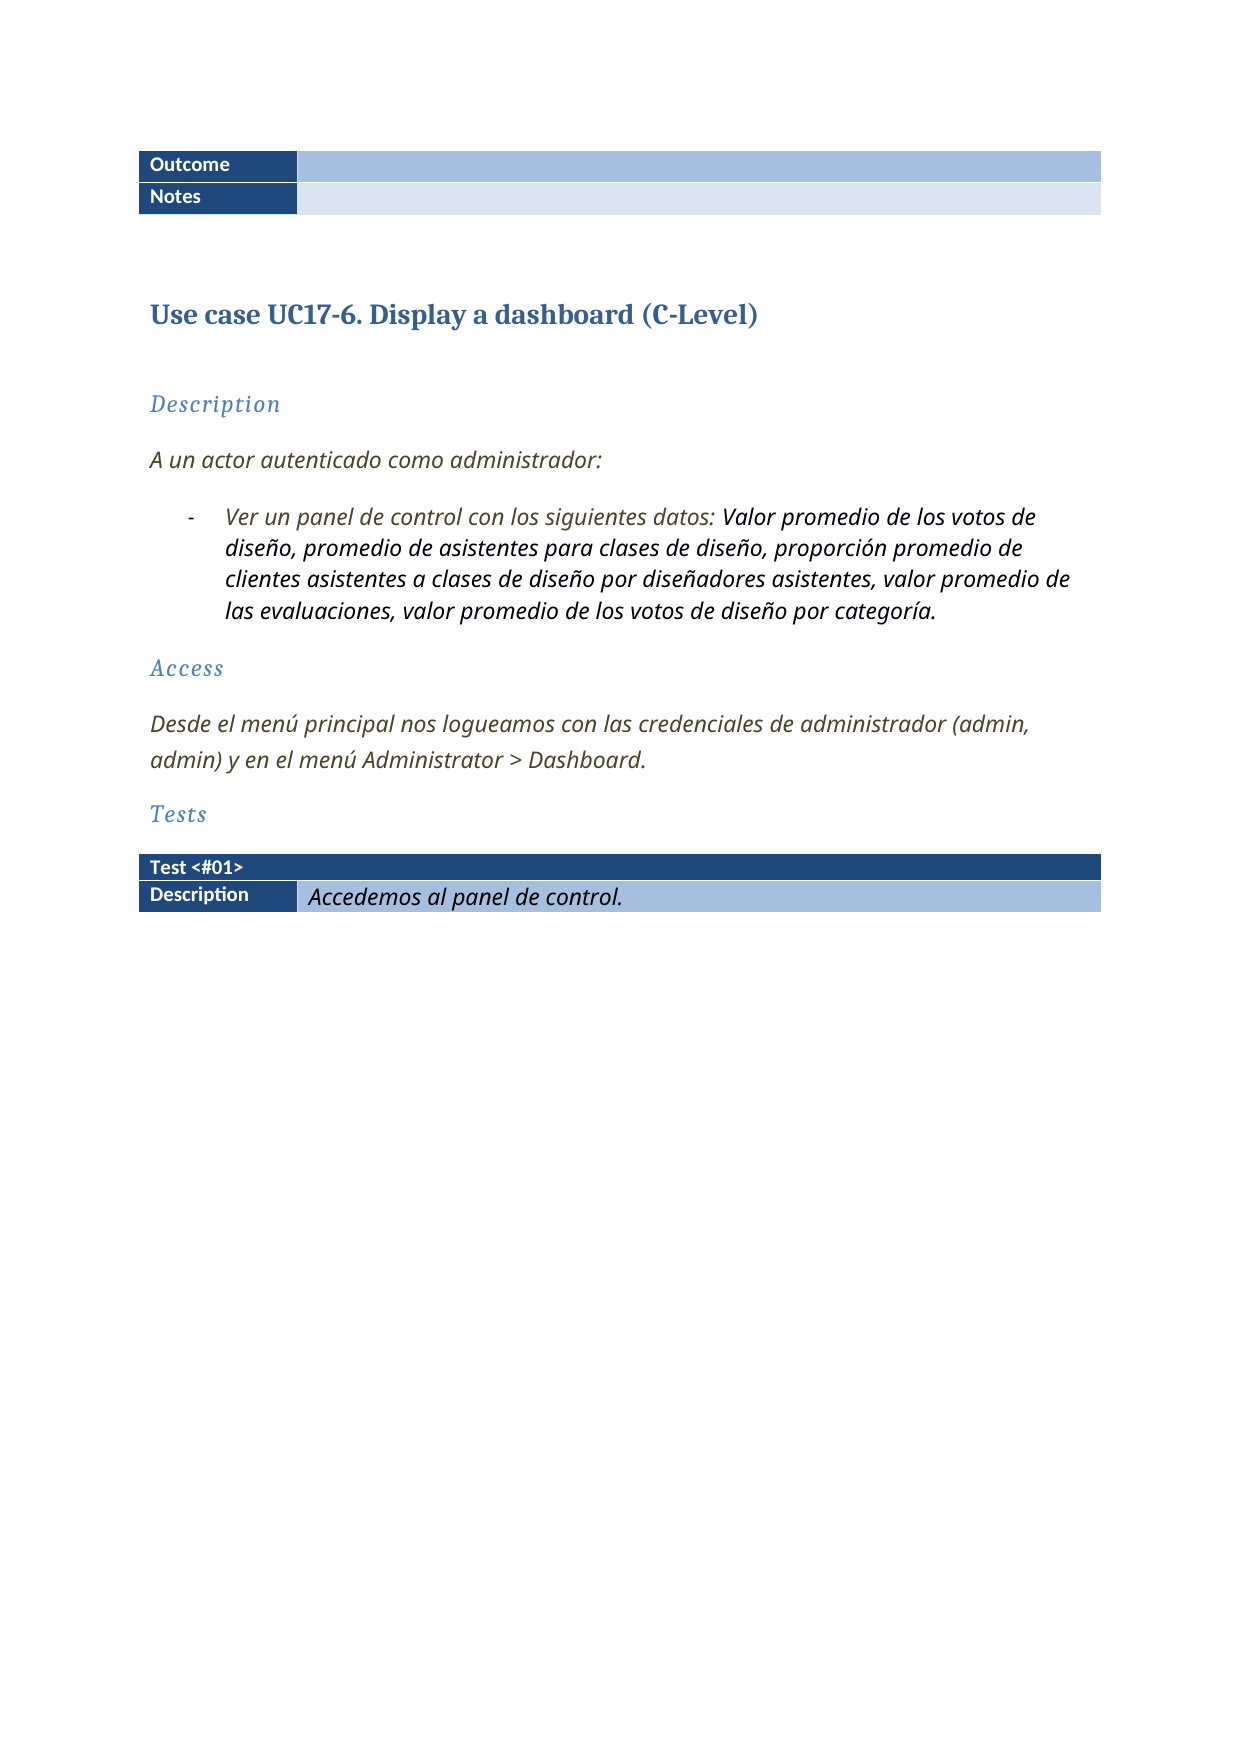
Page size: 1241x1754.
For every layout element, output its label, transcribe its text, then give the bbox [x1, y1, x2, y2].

table_cell Outcome [139, 151, 297, 182]
text Desde el menú principal nos logueamos con las credenciales de administrador (admin, admin) y en el menú Administrator > Dashboard. [150, 708, 1090, 775]
subtitle Access [150, 654, 1090, 683]
subtitle A un actor autenticado como administrador: [150, 444, 1090, 475]
table_cell Notes [139, 183, 297, 214]
subtitle Tests [150, 800, 1090, 829]
subtitle Description [150, 390, 1090, 419]
table_cell Description [139, 881, 297, 912]
table_cell [298, 151, 1101, 182]
table_header Test <#01> [139, 854, 1101, 880]
table_cell Accedemos al panel de control. [298, 881, 1101, 912]
list Ver un panel de control con los siguientes datos: Valor promedio de los votos de diseño, promedio de asistentes para clases de diseño, proporción promedio de clientes asistentes a clases de diseño por diseñadores asistentes, valor promedio de las evaluaciones, valor promedio de los votos de diseño por categoría. [187, 501, 1090, 626]
table_cell [298, 183, 1101, 214]
text Use case UC17-6. Display a dashboard (C-Level) [150, 298, 1090, 331]
